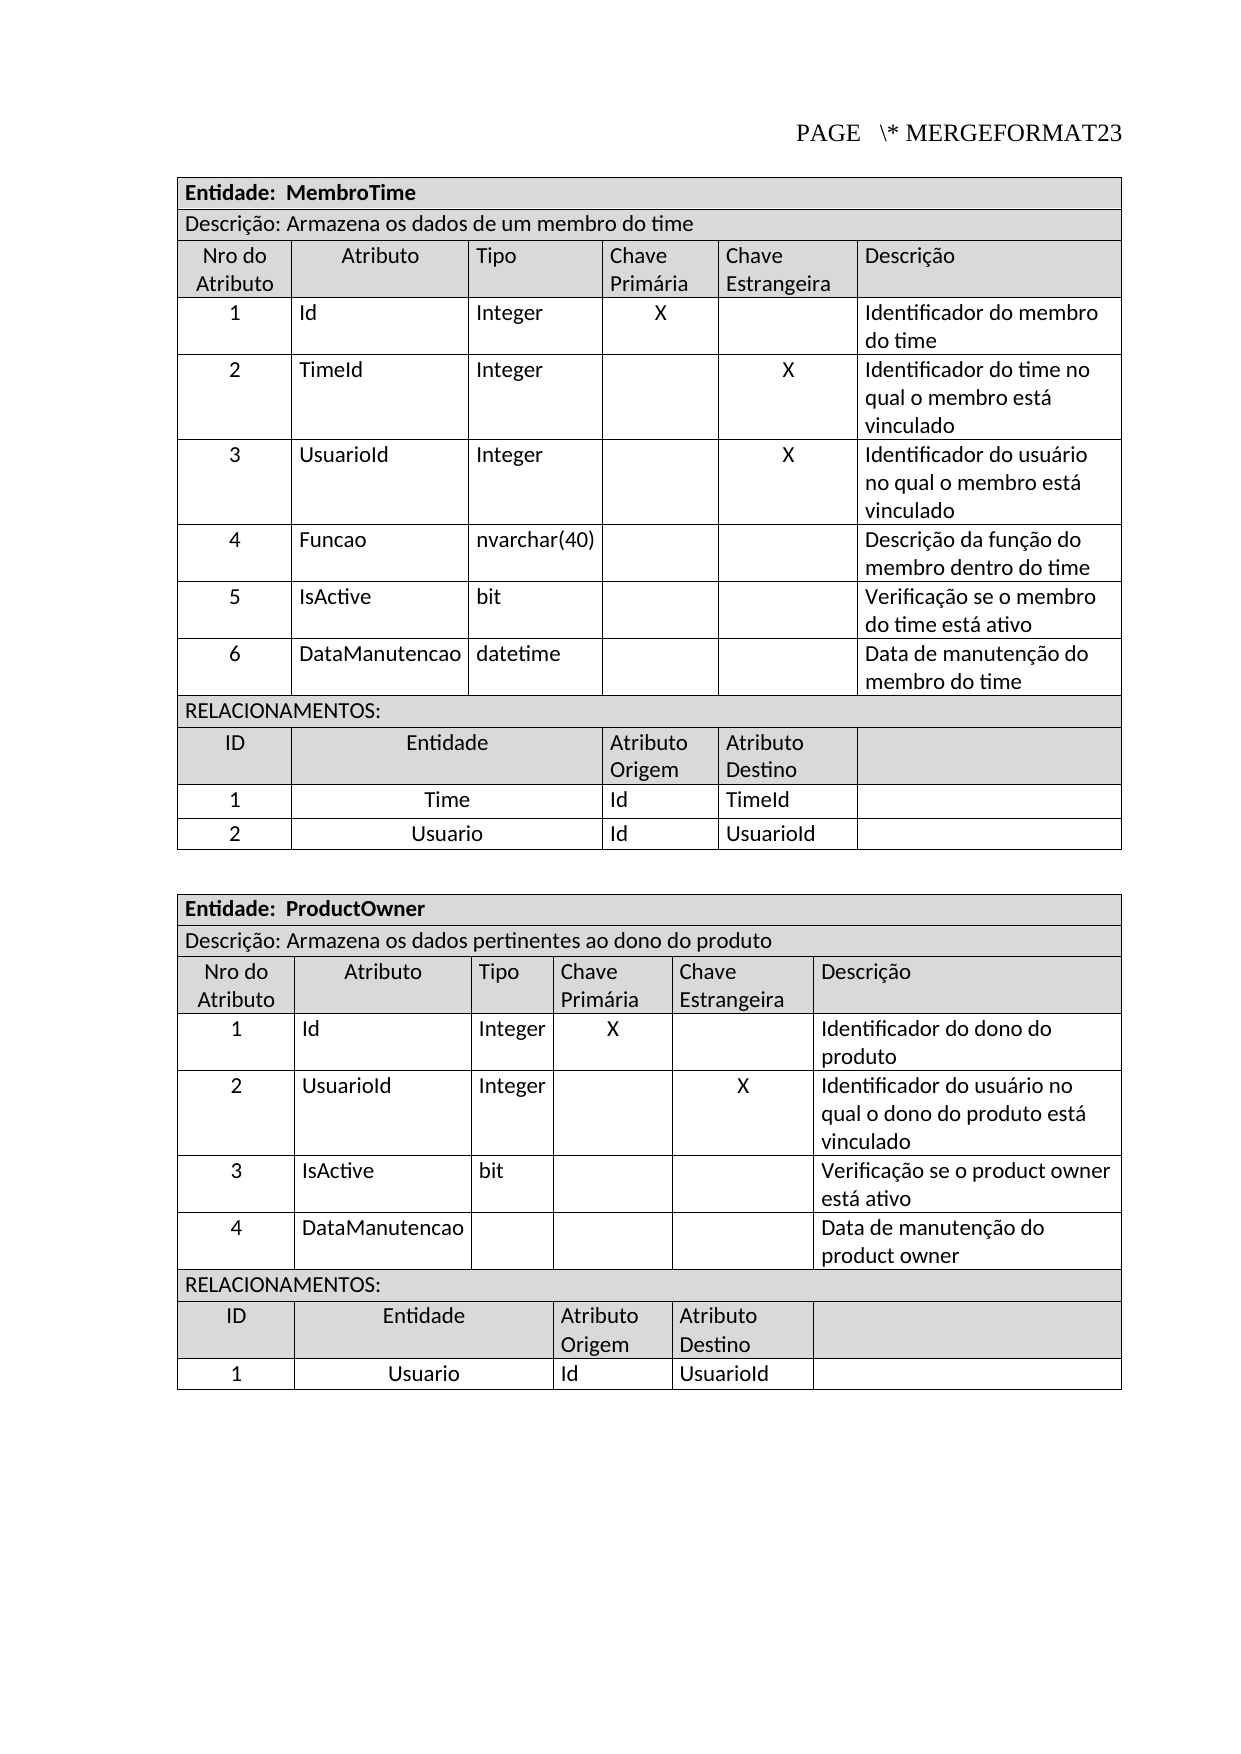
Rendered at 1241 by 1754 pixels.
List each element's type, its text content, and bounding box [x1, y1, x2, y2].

table_cell Tipo [469, 241, 602, 297]
table_cell [719, 525, 857, 581]
table_cell Tipo [472, 957, 553, 1013]
table_header Entidade: MembroTime [178, 178, 1121, 208]
table_cell [814, 1359, 1121, 1389]
table_cell UsuarioId [719, 819, 857, 849]
table_cell [603, 440, 718, 524]
table_cell Chave Estrangeira [719, 241, 857, 297]
table_cell Id [603, 785, 718, 818]
table_cell [858, 819, 1121, 849]
table_cell [554, 1213, 672, 1269]
table_cell Usuario [292, 819, 602, 849]
table_cell X [719, 355, 857, 439]
table_cell Usuario [295, 1359, 553, 1389]
table_cell 3 [178, 1156, 294, 1212]
table_cell bit [469, 582, 602, 638]
table_cell 4 [178, 1213, 294, 1269]
table_cell Atributo [295, 957, 471, 1013]
table_cell Identificador do usuário no qual o membro está vinculado [858, 440, 1121, 524]
table_cell 1 [178, 1014, 294, 1070]
table_cell Identificador do membro do time [858, 298, 1121, 354]
table_cell [603, 639, 718, 695]
table_cell [673, 1156, 813, 1212]
table_cell [603, 525, 718, 581]
table_cell RELACIONAMENTOS: [178, 696, 1121, 727]
table_cell Entidade [295, 1302, 553, 1358]
table_cell X [603, 298, 718, 354]
table_cell IsActive [292, 582, 468, 638]
table_cell [554, 1156, 672, 1212]
table_cell [673, 1014, 813, 1070]
table_cell TimeId [719, 785, 857, 818]
table_cell 1 [178, 785, 291, 818]
table_cell Integer [469, 298, 602, 354]
table_cell Data de manutenção do product owner [814, 1213, 1121, 1269]
table_cell ID [178, 728, 291, 784]
table_cell Integer [469, 355, 602, 439]
table_cell 6 [178, 639, 291, 695]
table_cell Nro do Atributo [178, 957, 294, 1013]
table_cell nvarchar(40) [469, 525, 602, 581]
table_cell 3 [178, 440, 291, 524]
table_cell Descrição da função do membro dentro do time [858, 525, 1121, 581]
table_cell bit [472, 1156, 553, 1212]
table_cell 4 [178, 525, 291, 581]
table_cell Identificador do dono do produto [814, 1014, 1121, 1070]
table_cell Identificador do usuário no qual o dono do produto está vinculado [814, 1071, 1121, 1155]
table_cell X [719, 440, 857, 524]
table_cell [673, 1213, 813, 1269]
table_cell Chave Primária [554, 957, 672, 1013]
table_cell Descrição [858, 241, 1121, 297]
table_cell 2 [178, 1071, 294, 1155]
table_cell UsuarioId [295, 1071, 471, 1155]
table_cell 1 [178, 298, 291, 354]
table_cell [719, 582, 857, 638]
table_cell Verificação se o product owner está ativo [814, 1156, 1121, 1212]
table_cell datetime [469, 639, 602, 695]
table_cell [858, 728, 1121, 784]
table_cell TimeId [292, 355, 468, 439]
table_cell [472, 1213, 553, 1269]
table_cell UsuarioId [292, 440, 468, 524]
table_cell 2 [178, 355, 291, 439]
table_cell Id [603, 819, 718, 849]
table_header Entidade: ProductOwner [178, 895, 1121, 925]
table_cell 5 [178, 582, 291, 638]
table_cell [814, 1302, 1121, 1358]
table_cell Chave Estrangeira [673, 957, 813, 1013]
table_cell Id [292, 298, 468, 354]
table_cell [603, 355, 718, 439]
table_cell Funcao [292, 525, 468, 581]
table_cell Atributo Destino [673, 1302, 813, 1358]
table_cell 1 [178, 1359, 294, 1389]
table_cell UsuarioId [673, 1359, 813, 1389]
table_cell Atributo Origem [603, 728, 718, 784]
table_cell DataManutencao [295, 1213, 471, 1269]
table_cell X [554, 1014, 672, 1070]
table_cell RELACIONAMENTOS: [178, 1270, 1121, 1301]
table_cell Identificador do time no qual o membro está vinculado [858, 355, 1121, 439]
table_cell Integer [472, 1014, 553, 1070]
table_cell [554, 1071, 672, 1155]
table_cell Atributo Origem [554, 1302, 672, 1358]
table_cell Entidade [292, 728, 602, 784]
table_cell Nro do Atributo [178, 241, 291, 297]
table_cell [719, 639, 857, 695]
table_cell Time [292, 785, 602, 818]
table_cell Atributo [292, 241, 468, 297]
table_cell X [673, 1071, 813, 1155]
table_cell Verificação se o membro do time está ativo [858, 582, 1121, 638]
table_cell Id [554, 1359, 672, 1389]
table_cell IsActive [295, 1156, 471, 1212]
table_cell ID [178, 1302, 294, 1358]
table_cell [719, 298, 857, 354]
table_cell Chave Primária [603, 241, 718, 297]
table_cell Descrição [814, 957, 1121, 1013]
table_cell Data de manutenção do membro do time [858, 639, 1121, 695]
table_cell Id [295, 1014, 471, 1070]
table_cell Descrição: Armazena os dados pertinentes ao dono do produto [178, 926, 1121, 956]
table_cell 2 [178, 819, 291, 849]
table_cell Integer [472, 1071, 553, 1155]
table_cell Atributo Destino [719, 728, 857, 784]
table_cell Descrição: Armazena os dados de um membro do time [178, 210, 1121, 240]
table_cell DataManutencao [292, 639, 468, 695]
table_cell Integer [469, 440, 602, 524]
table_cell [603, 582, 718, 638]
table_cell [858, 785, 1121, 818]
